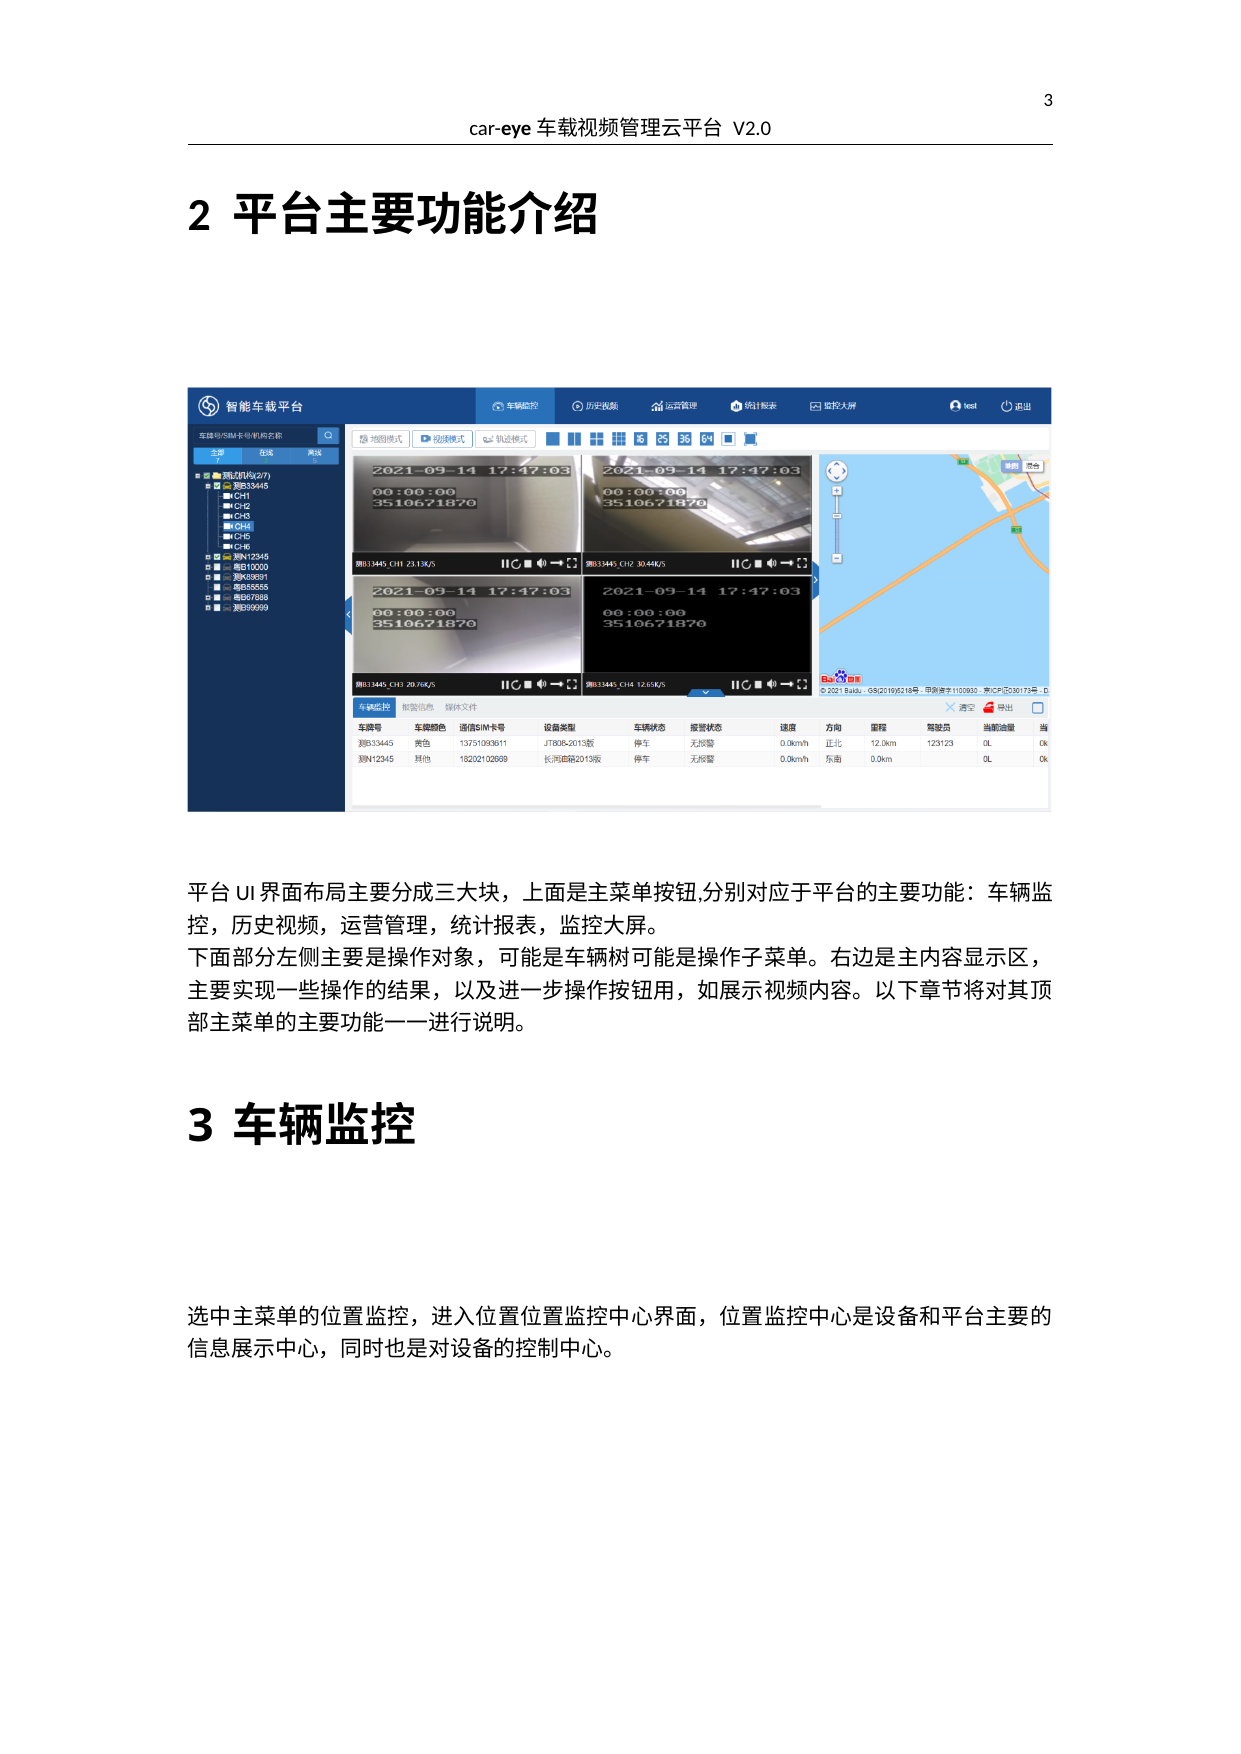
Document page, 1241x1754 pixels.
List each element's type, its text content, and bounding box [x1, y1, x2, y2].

picture [187, 387, 1052, 812]
text 平台UI界面布局主要分成三大块，上面是主菜单按钮,分别对应于平台的主要功能：车辆监控，历史视频，运营管理，统计报表，监控大屏。 [187, 875, 1053, 940]
subtitle 车辆监控 [187, 1073, 1053, 1170]
text 选中主菜单的位置监控，进入位置位置监控中心界面，位置监控中心是设备和平台主要的信息展示中心，同时也是对设备的控制中心。 [187, 1298, 1053, 1363]
subtitle 平台主要功能介绍 [187, 162, 1053, 259]
text 下面部分左侧主要是操作对象，可能是车辆树可能是操作子菜单。右边是主内容显示区，主要实现一些操作的结果，以及进一步操作按钮用，如展示视频内容。以下章节将对其顶部主菜单的主要功能一一进行说明。 [187, 940, 1053, 1037]
